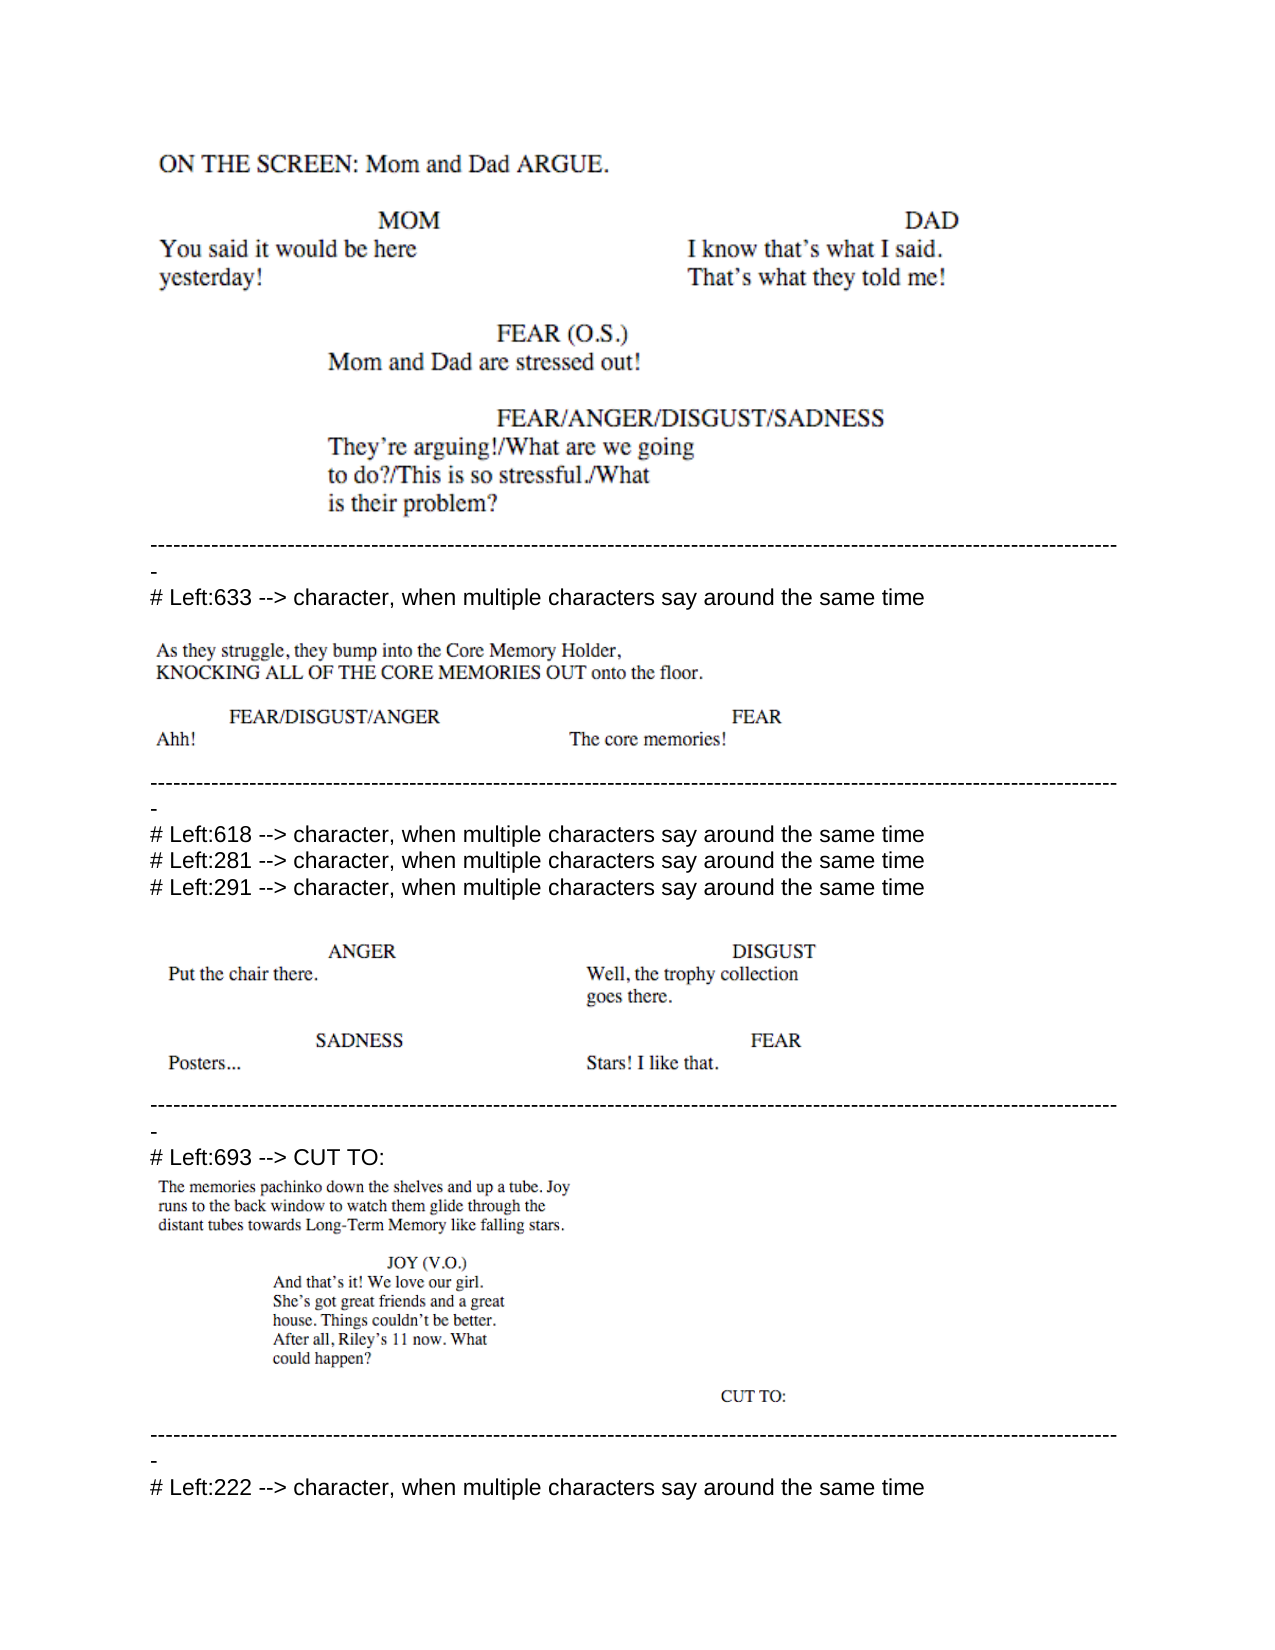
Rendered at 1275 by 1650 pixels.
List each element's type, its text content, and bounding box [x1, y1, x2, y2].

text # Left:618 --> character, when multiple characters say around the same time [150, 821, 1125, 847]
picture [150, 636, 814, 769]
text # Left:633 --> character, when multiple characters say around the same time [150, 584, 1125, 610]
text # Left:222 --> character, when multiple characters say around the same time [150, 1473, 1125, 1500]
text # Left:693 --> CUT TO: [150, 1144, 1125, 1170]
text -------------------------------------------------------------------------------------------------------------------------------- [150, 1421, 1125, 1473]
text # Left:291 --> character, when multiple characters say around the same time [150, 874, 1125, 900]
text # Left:281 --> character, when multiple characters say around the same time [150, 847, 1125, 874]
picture [150, 926, 939, 1092]
picture [150, 1170, 792, 1421]
text -------------------------------------------------------------------------------------------------------------------------------- [150, 1091, 1125, 1144]
text -------------------------------------------------------------------------------------------------------------------------------- [150, 768, 1125, 821]
picture [150, 150, 985, 532]
text -------------------------------------------------------------------------------------------------------------------------------- [150, 531, 1125, 584]
